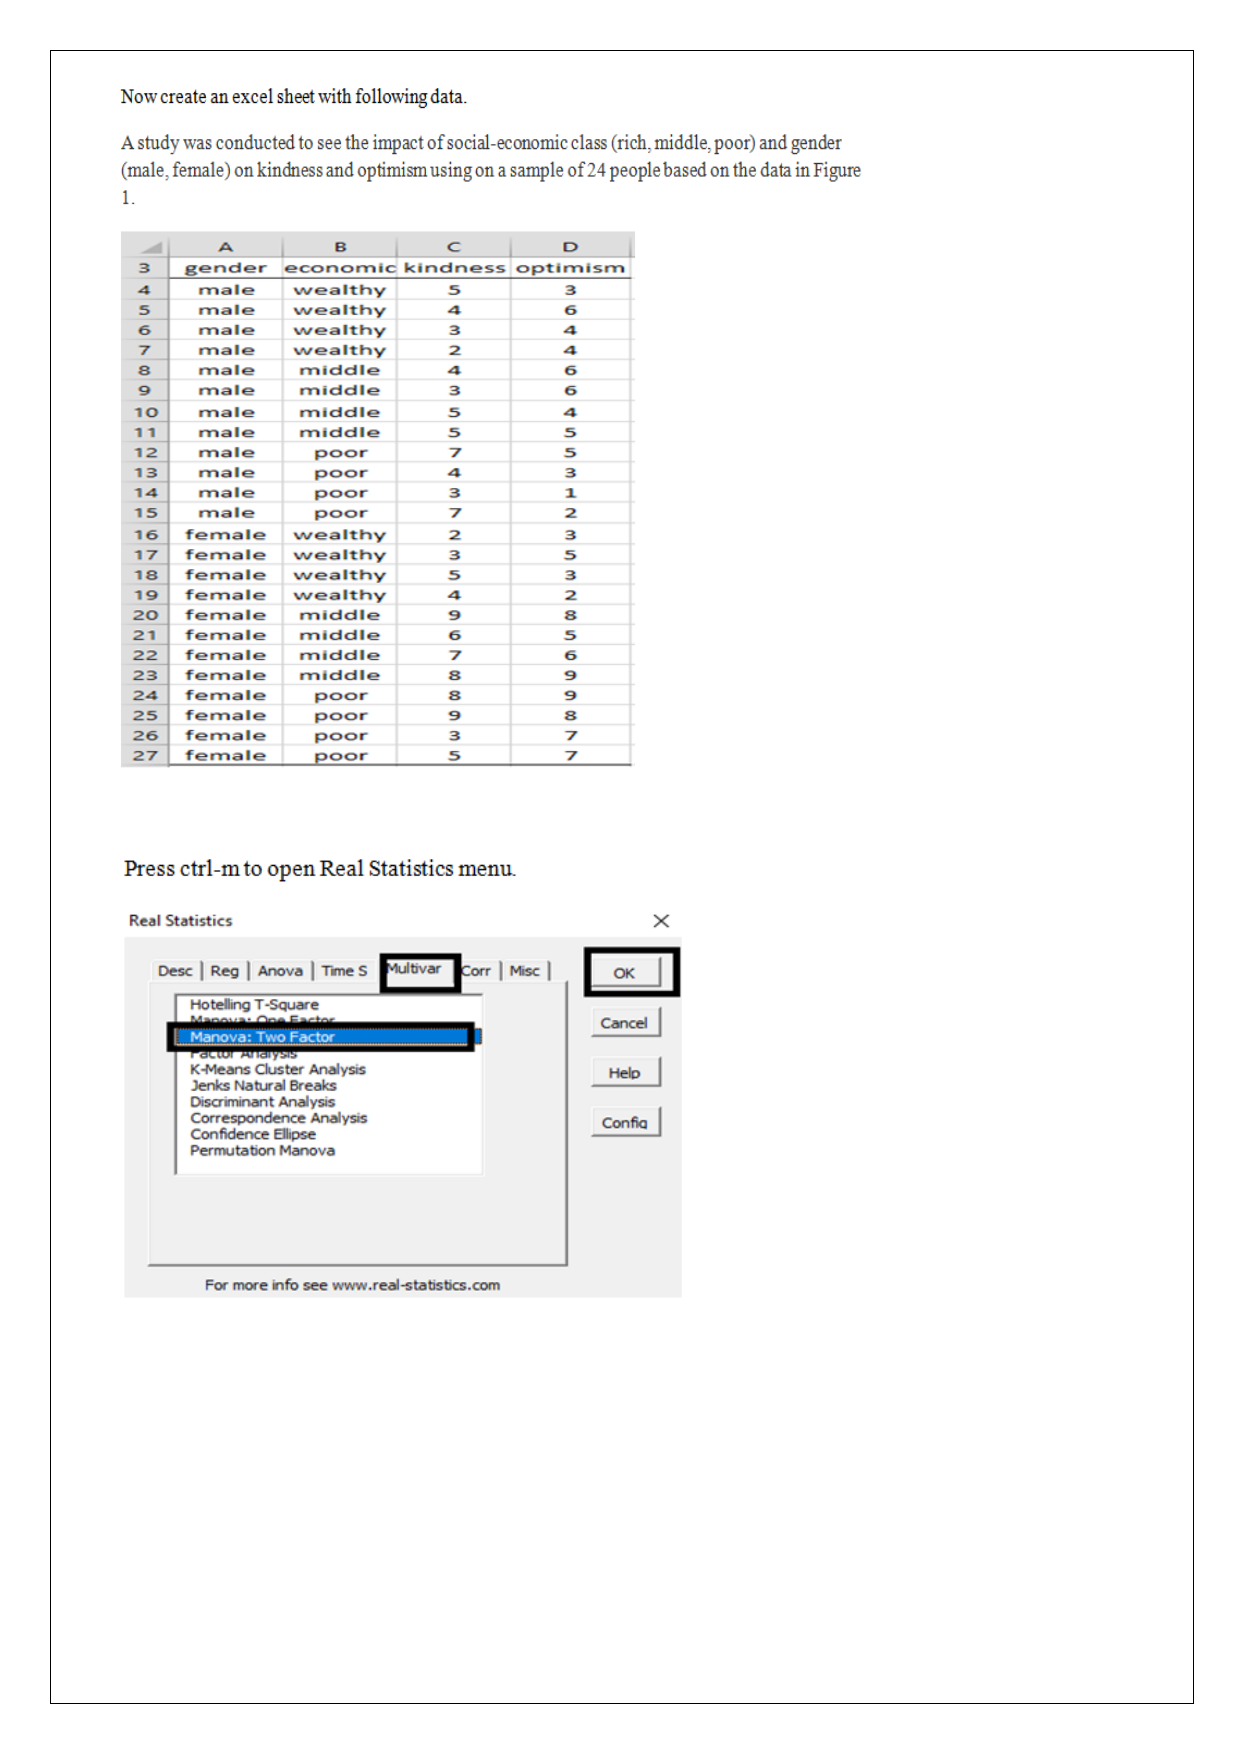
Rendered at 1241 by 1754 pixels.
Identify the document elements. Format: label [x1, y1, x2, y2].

picture [108, 87, 867, 816]
picture [108, 840, 919, 1306]
